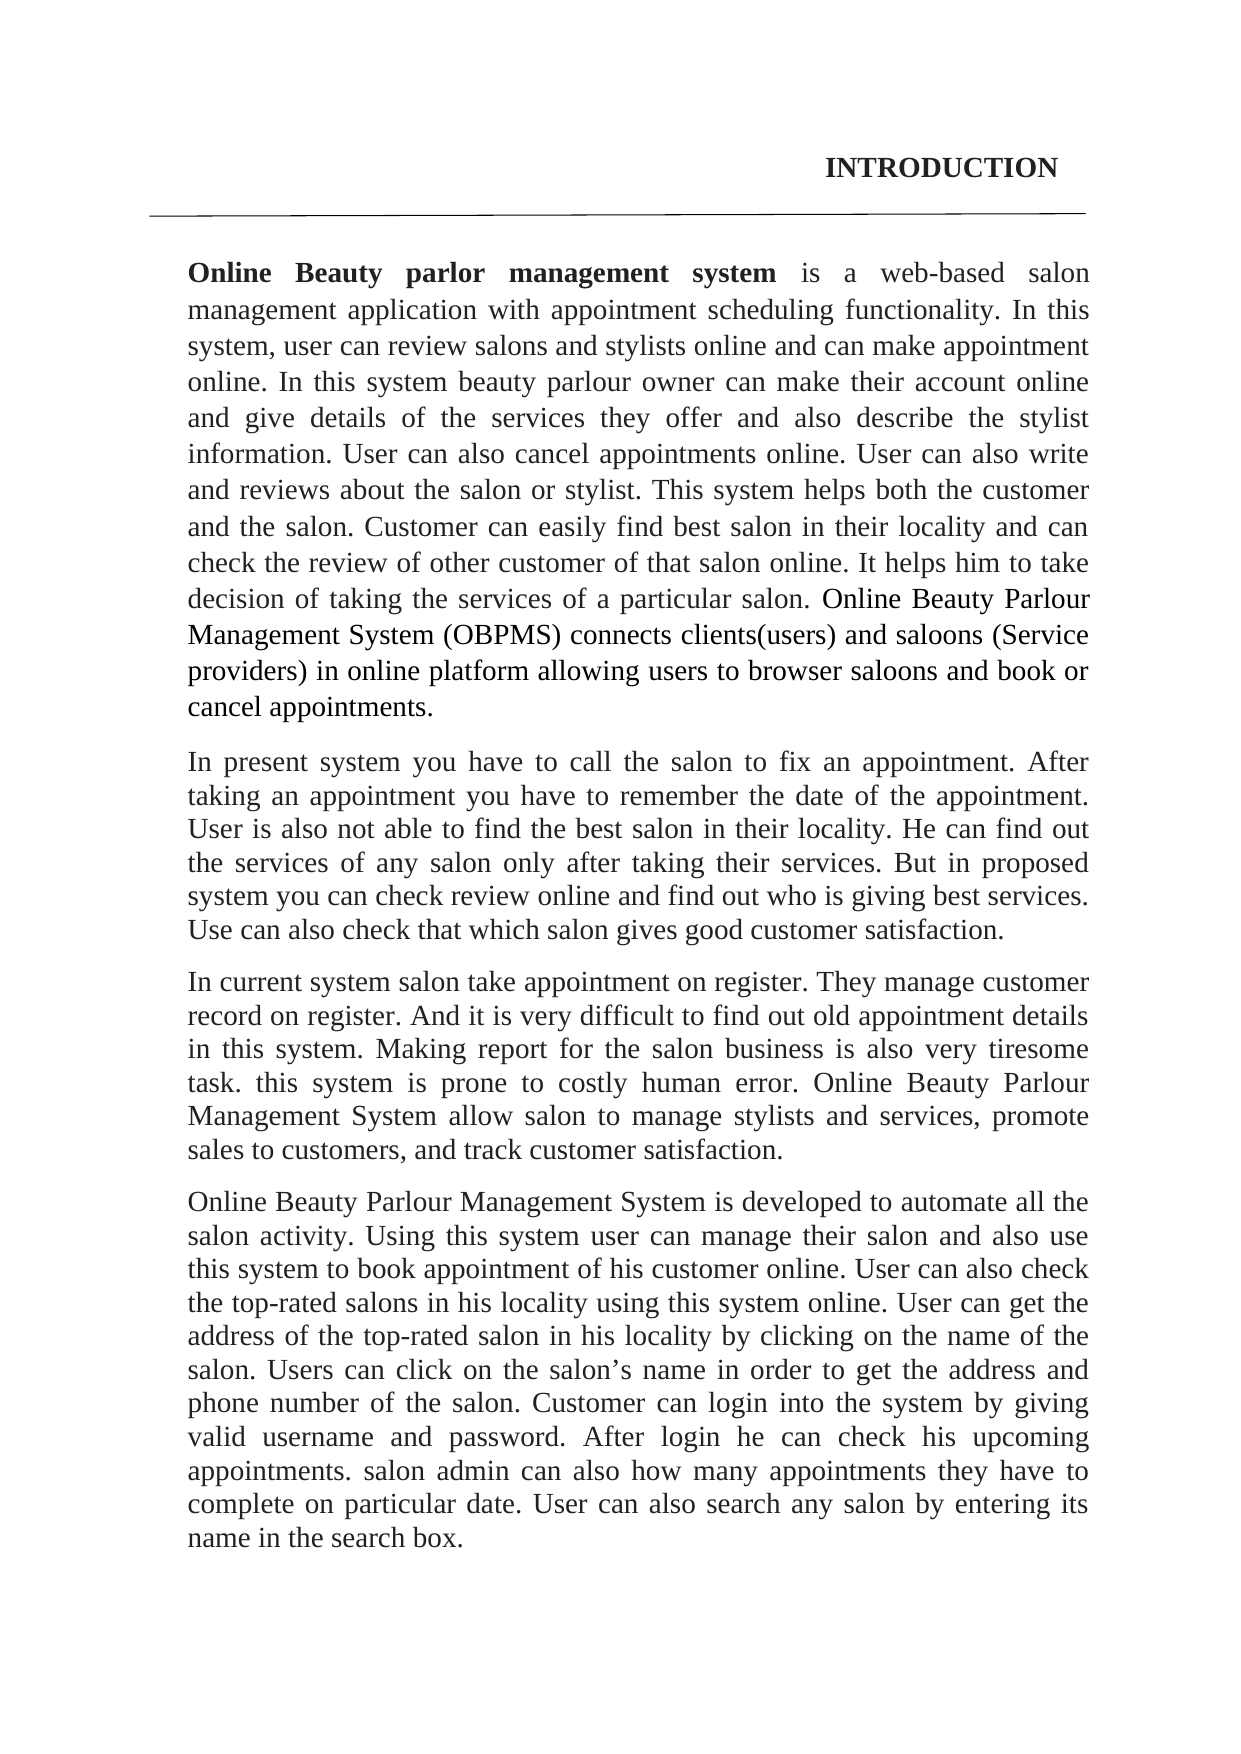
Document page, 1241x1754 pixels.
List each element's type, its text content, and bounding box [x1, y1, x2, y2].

text INTRODUCTION [825, 150, 1090, 183]
text In present system you have to call the salon to fix an appointment. After taking an appointment you have to remember the date of the appointment. User is also not able to find the best salon in their locality. He can find out the services of any salon only after taking their services. But in proposed system you can check review online and find out who is giving best services. Use can also check that which salon gives good customer satisfaction. [187, 744, 1090, 946]
text In current system salon take appointment on register. They manage customer record on register. And it is very difficult to find out old appointment details in this system. Making report for the salon business is also very tiresome task. this system is prone to costly human error. Online Beauty Parlour Management System allow salon to manage stylists and services, promote sales to customers, and track customer satisfaction. [187, 964, 1090, 1166]
text Online Beauty parlor management system is a web-based salon management application with appointment scheduling functionality. In this system, user can review salons and stylists online and can make appointment online. In this system beauty parlour owner can make their account online and give details of the services they offer and also describe the stylist information. User can also cancel appointments online. User can also write and reviews about the salon or stylist. This system helps both the customer and the salon. Customer can easily find best salon in their locality and can check the review of other customer of that salon online. It helps him to take decision of taking the services of a particular salon. Online Beauty Parlour Management System (OBPMS) connects clients(users) and saloons (Service providers) in online platform allowing users to browser saloons and book or cancel appointments. [187, 256, 1090, 723]
text Online Beauty Parlour Management System is developed to automate all the salon activity. Using this system user can manage their salon and also use this system to book appointment of his customer online. User can also check the top-rated salons in his locality using this system online. User can get the address of the top-rated salon in his locality by clicking on the name of the salon. Users can click on the salon’s name in order to get the address and phone number of the salon. Customer can login into the system by giving valid username and password. After login he can check his upcoming appointments. salon admin can also how many appointments they have to complete on particular date. User can also search any salon by entering its name in the search box. [187, 1184, 1090, 1553]
